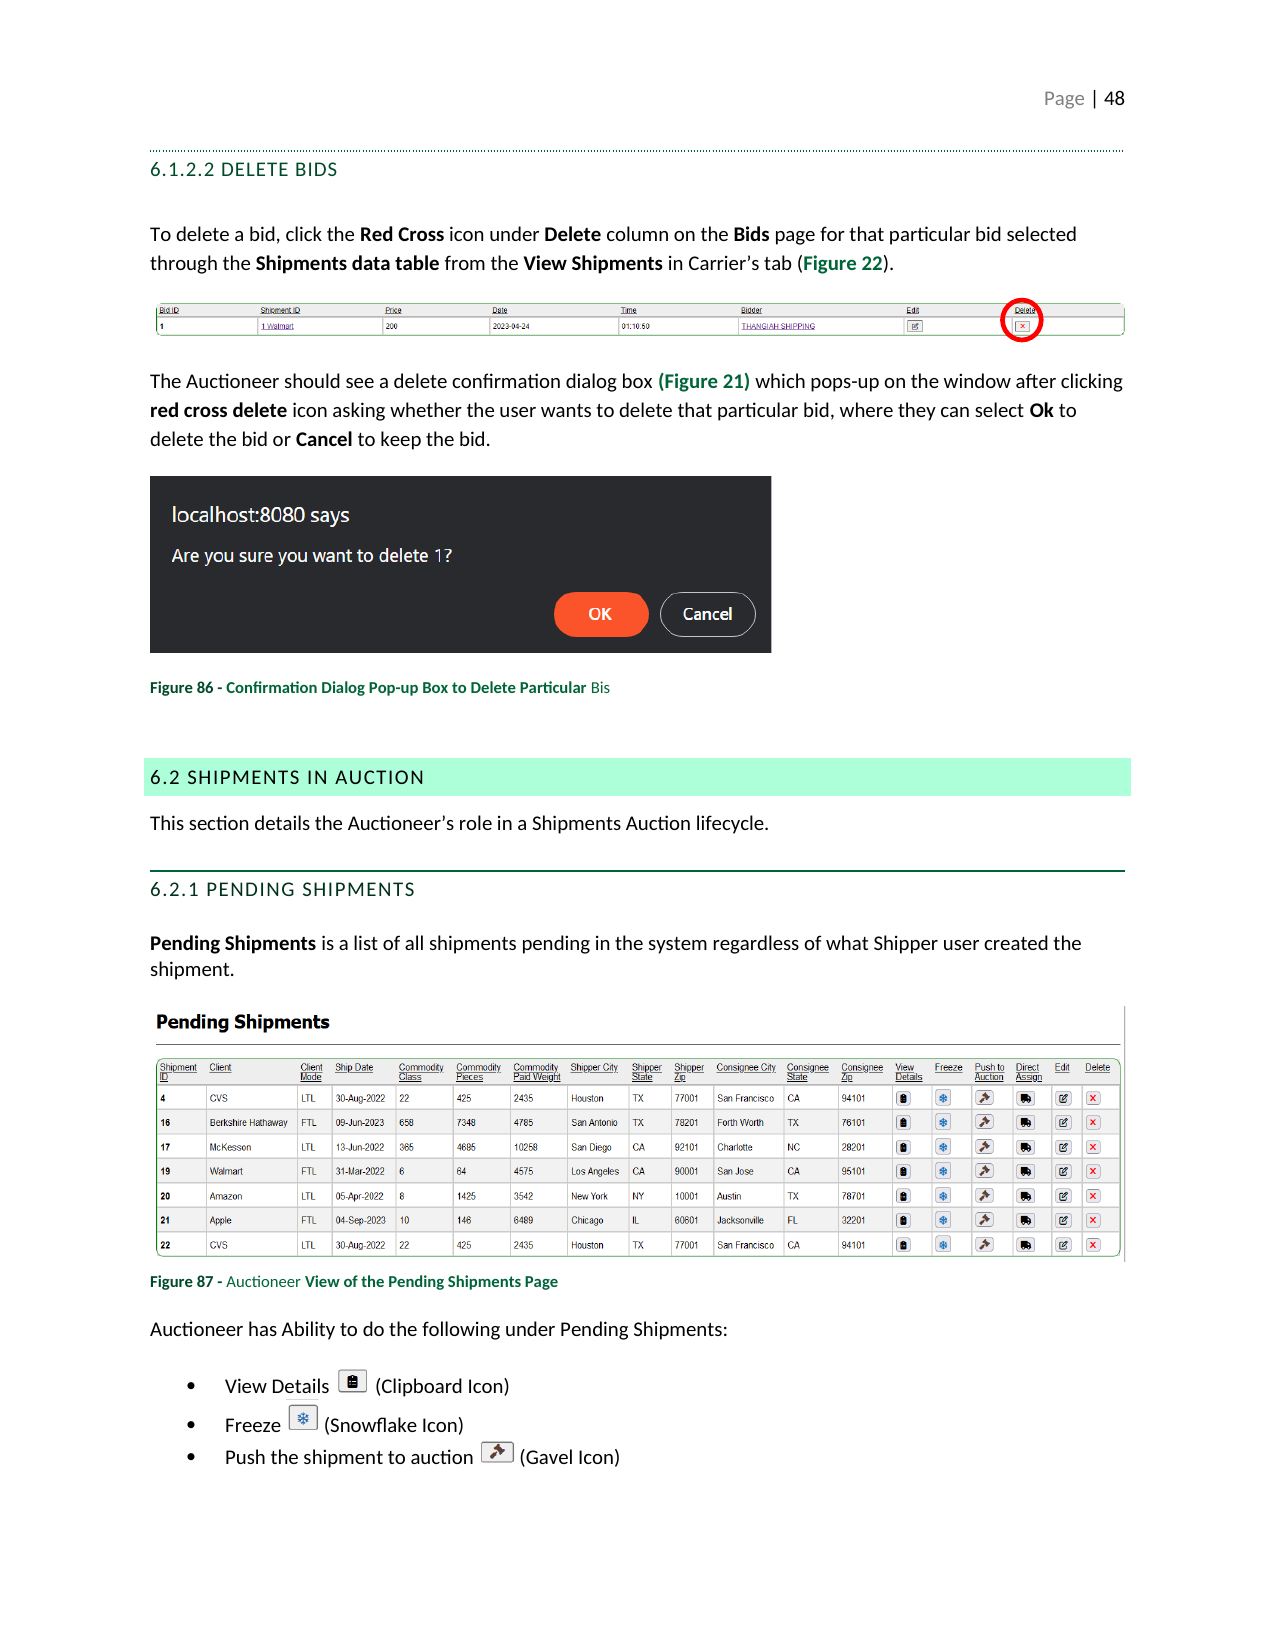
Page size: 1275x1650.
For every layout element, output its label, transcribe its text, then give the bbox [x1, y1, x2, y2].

list View Details (Clipboard Icon) [187, 1367, 1125, 1399]
picture [150, 300, 1125, 344]
text This section details the Auctioneer’s role in a Shipments Auction lifecycle. [150, 810, 1125, 835]
list Freeze (Snowflake Icon) [187, 1399, 1125, 1437]
subtitle 6.1.2.2 Delete bids [150, 150, 1125, 181]
subtitle 6.2 shipments in auction [150, 764, 1125, 789]
picture [1005, 303, 1038, 337]
list Push the shipment to auction (Gavel Icon) [187, 1437, 1125, 1470]
picture [150, 476, 772, 653]
text Figure 87 - Auctioneer View of the Pending Shipments Page [150, 1272, 1125, 1292]
text Auctioneer has Ability to do the following under Pending Shipments: [150, 1316, 1125, 1341]
text To delete a bid, click the Red Cross icon under Delete column on the Bids page for that particular bid selected through the Shipments data table from the View Shipments in Carrier’s tab (Figure 22). [150, 221, 1125, 275]
text Pending Shipments is a list of all shipments pending in the system regardless of what Shipper user created the shipment. [150, 930, 1125, 981]
picture [150, 1006, 1125, 1262]
picture [285, 1399, 319, 1433]
text The Auctioneer should see a delete confirmation dialog box (Figure 21) which pops-up on the window after clicking red cross delete icon asking whether the user wants to delete that particular bid, where they can select Ok to delete the bid or Cancel to keep the bid. [150, 368, 1125, 452]
text Figure 86 - Confirmation Dialog Pop-up Box to Delete Particular Bis [150, 678, 1125, 698]
subtitle 6.2.1 pending Shipments [150, 872, 1125, 901]
picture [478, 1437, 515, 1465]
picture [334, 1366, 370, 1394]
